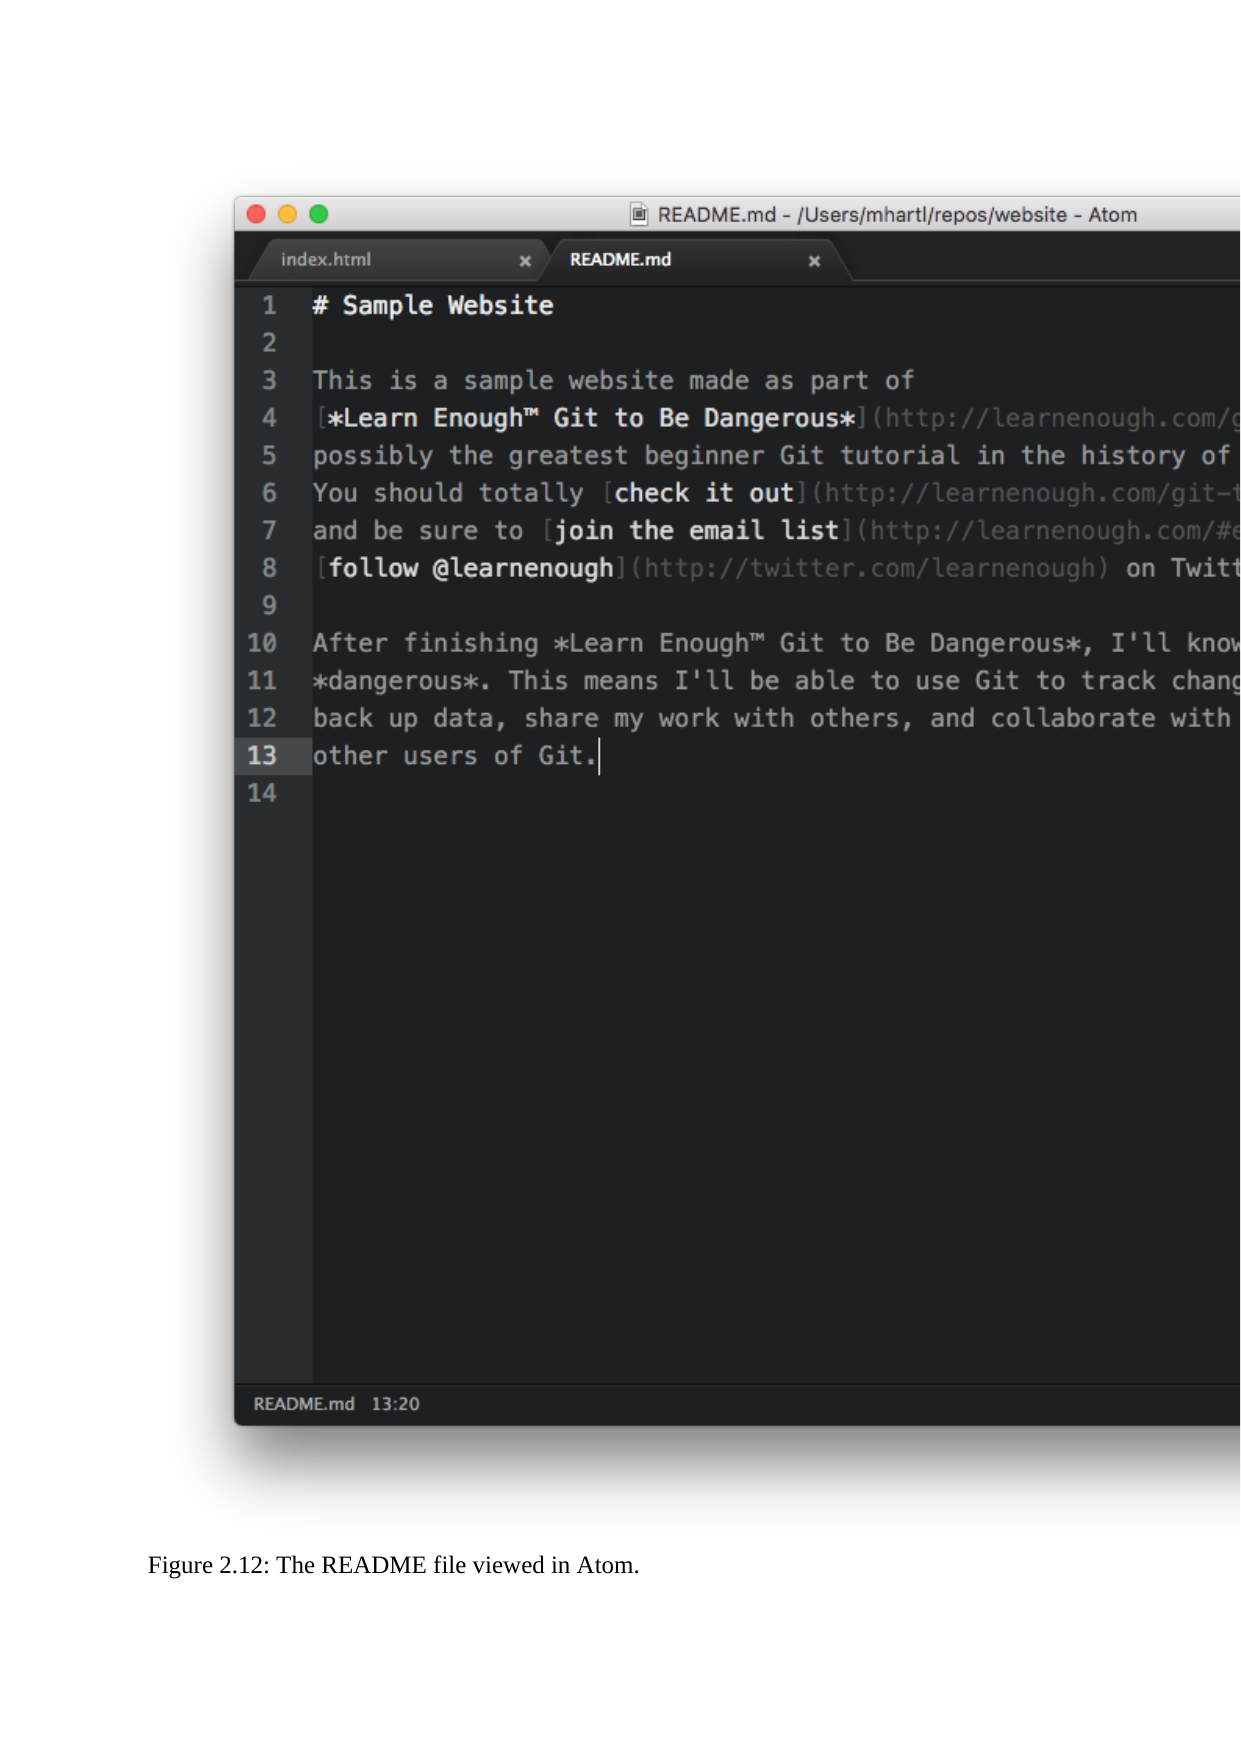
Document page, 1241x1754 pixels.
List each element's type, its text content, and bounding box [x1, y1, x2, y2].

text Figure 2.12: The README file viewed in Atom. [148, 1551, 1093, 1579]
picture [147, 147, 1241, 1551]
